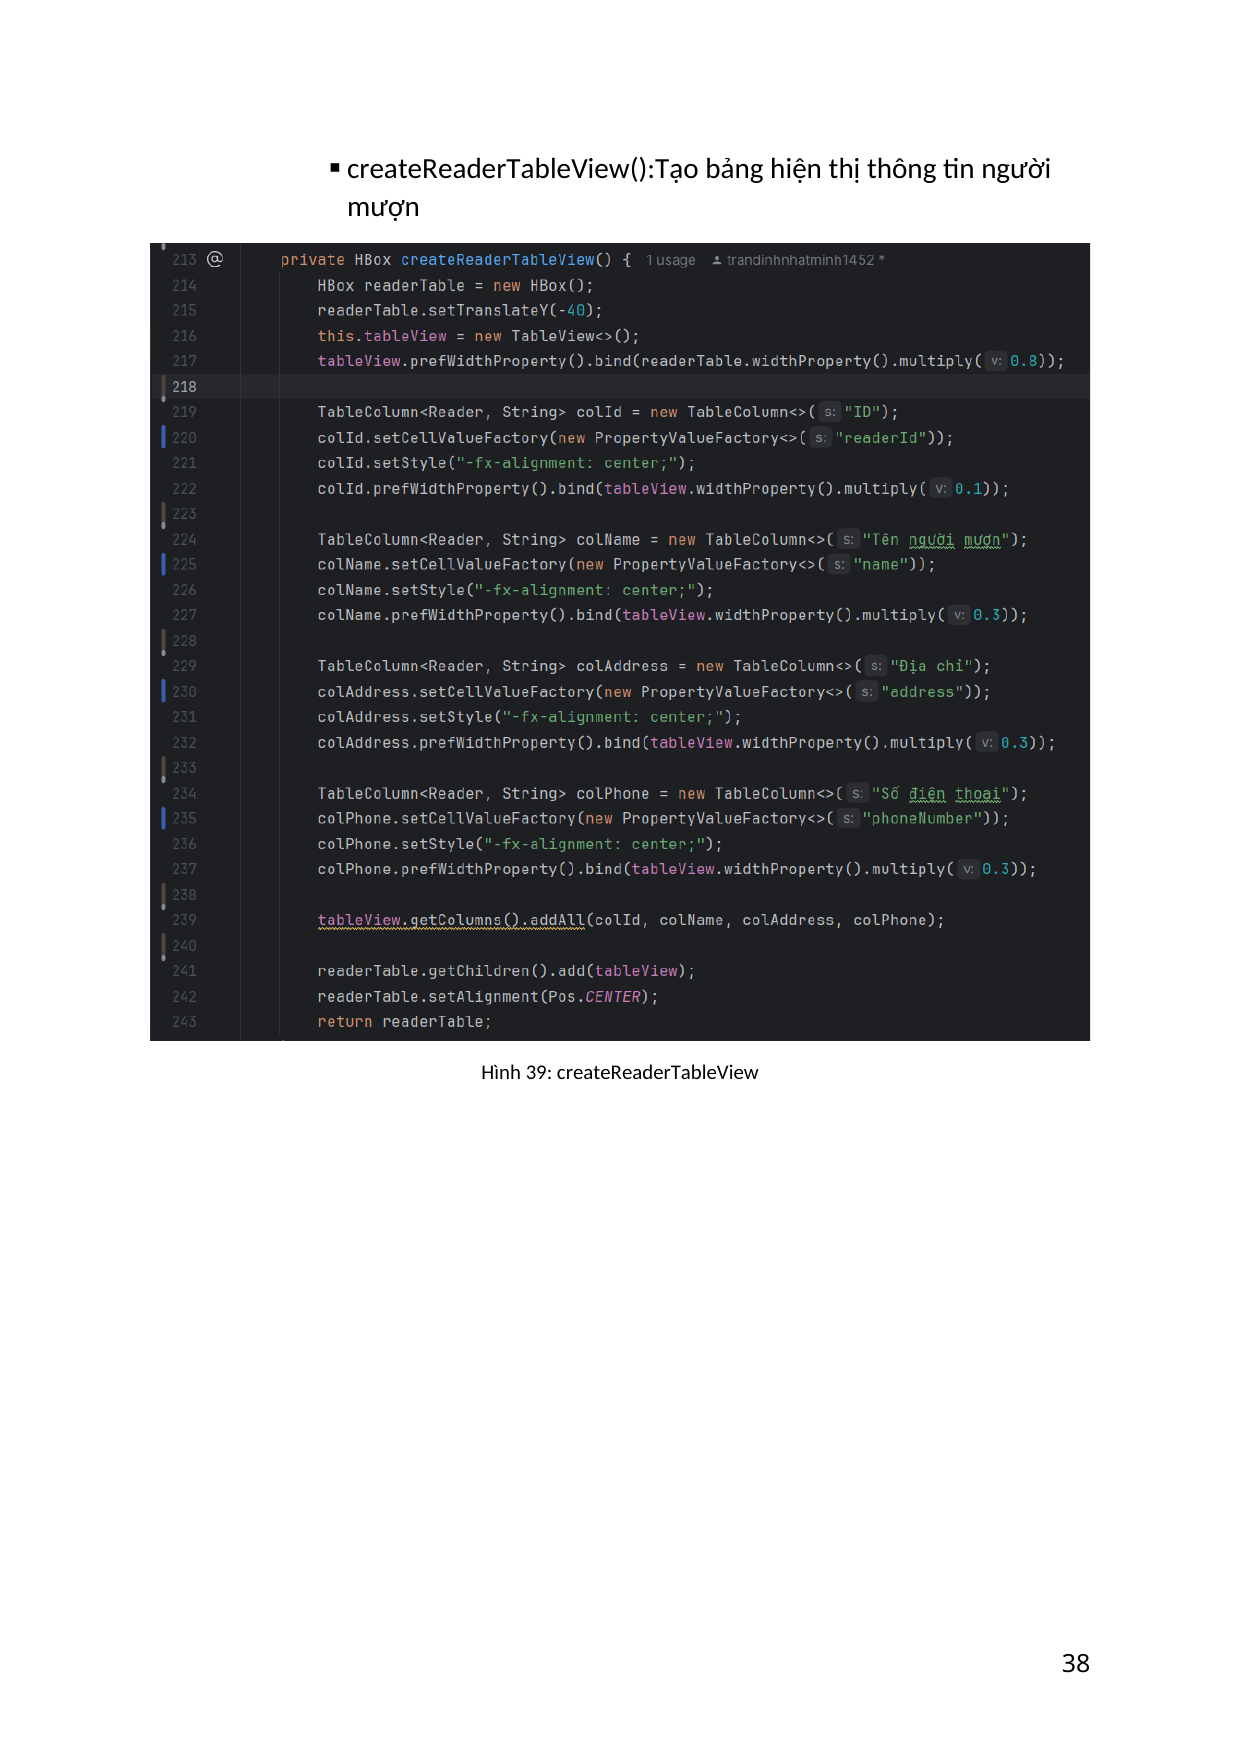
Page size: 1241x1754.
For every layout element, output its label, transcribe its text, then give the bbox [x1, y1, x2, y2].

picture [150, 243, 1091, 1041]
list createReaderTableView():Tạo bảng hiện thị thông tin người mượn [328, 150, 1090, 224]
text Hình 39: createReaderTableView [150, 1059, 1090, 1085]
